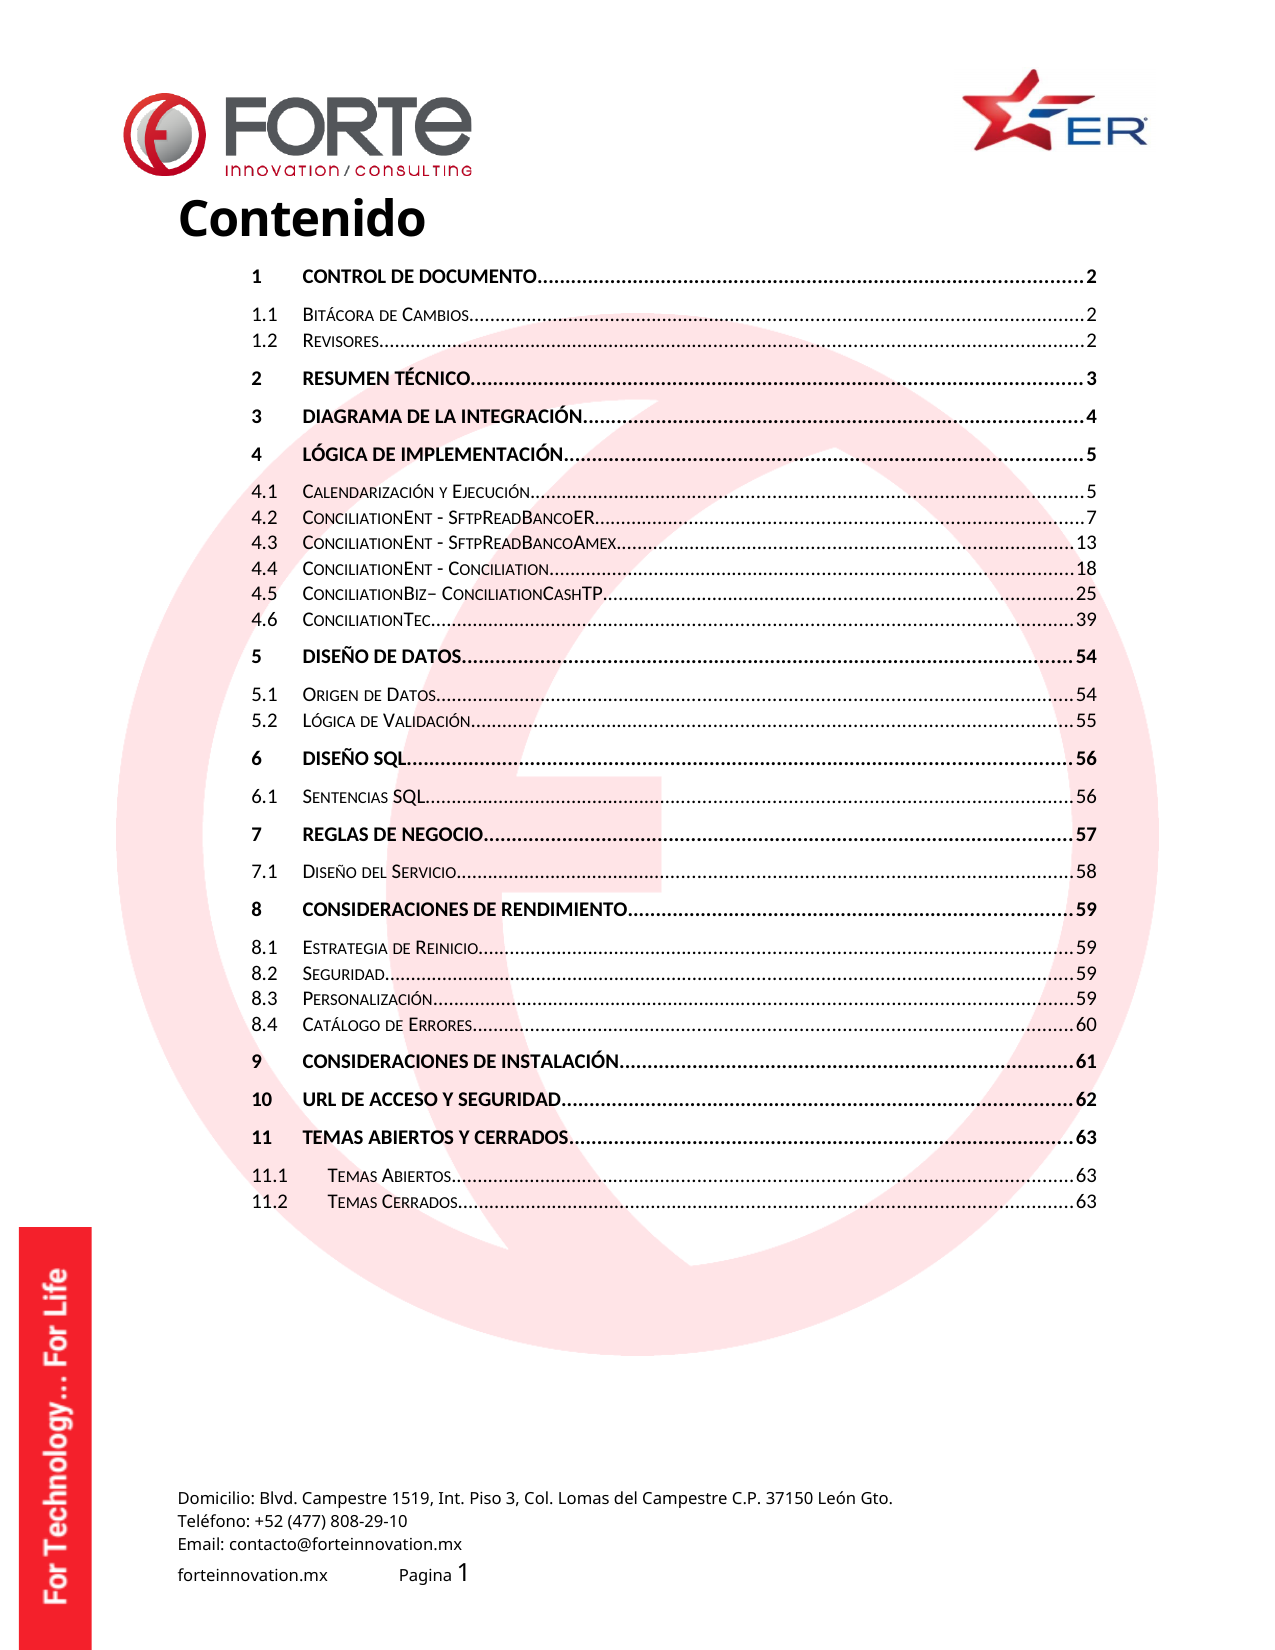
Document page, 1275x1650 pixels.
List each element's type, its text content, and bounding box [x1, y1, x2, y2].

text 7.1 Diseño del Servicio 58 [251, 859, 1098, 884]
text 4.5 ConciliationBiz– ConciliationCashTP 25 [251, 580, 1098, 606]
text 1.2 Revisores 2 [251, 327, 1098, 352]
text 2 Resumen técnico 3 [251, 365, 1098, 390]
picture [953, 67, 1157, 152]
text 4 Lógica de implementación 5 [251, 441, 1098, 466]
text 11.2 Temas Cerrados 63 [251, 1188, 1098, 1213]
text 9 Consideraciones de Instalación 61 [251, 1049, 1098, 1074]
text 1.1 Bitácora de Cambios 2 [251, 302, 1098, 327]
text 4.3 ConciliationEnt - SftpReadBancoAmex 13 [251, 529, 1098, 555]
text 5.2 Lógica de Validación 55 [251, 707, 1098, 732]
text 4.2 ConciliationEnt - SftpReadBancoER 7 [251, 504, 1098, 529]
title Contenido [177, 183, 1098, 251]
text 4.6 ConciliationTec 39 [251, 606, 1098, 631]
text 5.1 Origen de Datos 54 [251, 682, 1098, 707]
text 3 Diagrama de la integración 4 [251, 403, 1098, 428]
text 11.1 Temas Abiertos 63 [251, 1162, 1098, 1188]
text 8.4 Catálogo de Errores 60 [251, 1011, 1098, 1036]
text 10 URL de Acceso y seguridad 62 [251, 1087, 1098, 1112]
text 4.1 Calendarización y Ejecución 5 [251, 479, 1098, 504]
text 8.2 Seguridad 59 [251, 960, 1098, 985]
text 6 Diseño SQL 56 [251, 745, 1098, 770]
text 4.4 ConciliationEnt - Conciliation 18 [251, 555, 1098, 580]
text 8.3 Personalización 59 [251, 985, 1098, 1011]
text 8 Consideraciones de Rendimiento 59 [251, 897, 1098, 922]
text 5 Diseño de Datos 54 [251, 644, 1098, 669]
text 1 Control de Documento 2 [251, 264, 1098, 289]
text 7 Reglas de Negocio 57 [251, 821, 1098, 846]
text 8.1 Estrategia de Reinicio 59 [251, 934, 1098, 960]
text 11 Temas abiertos y cerrados 63 [251, 1124, 1098, 1150]
text 6.1 Sentencias SQL 56 [251, 783, 1098, 808]
picture [123, 93, 472, 176]
